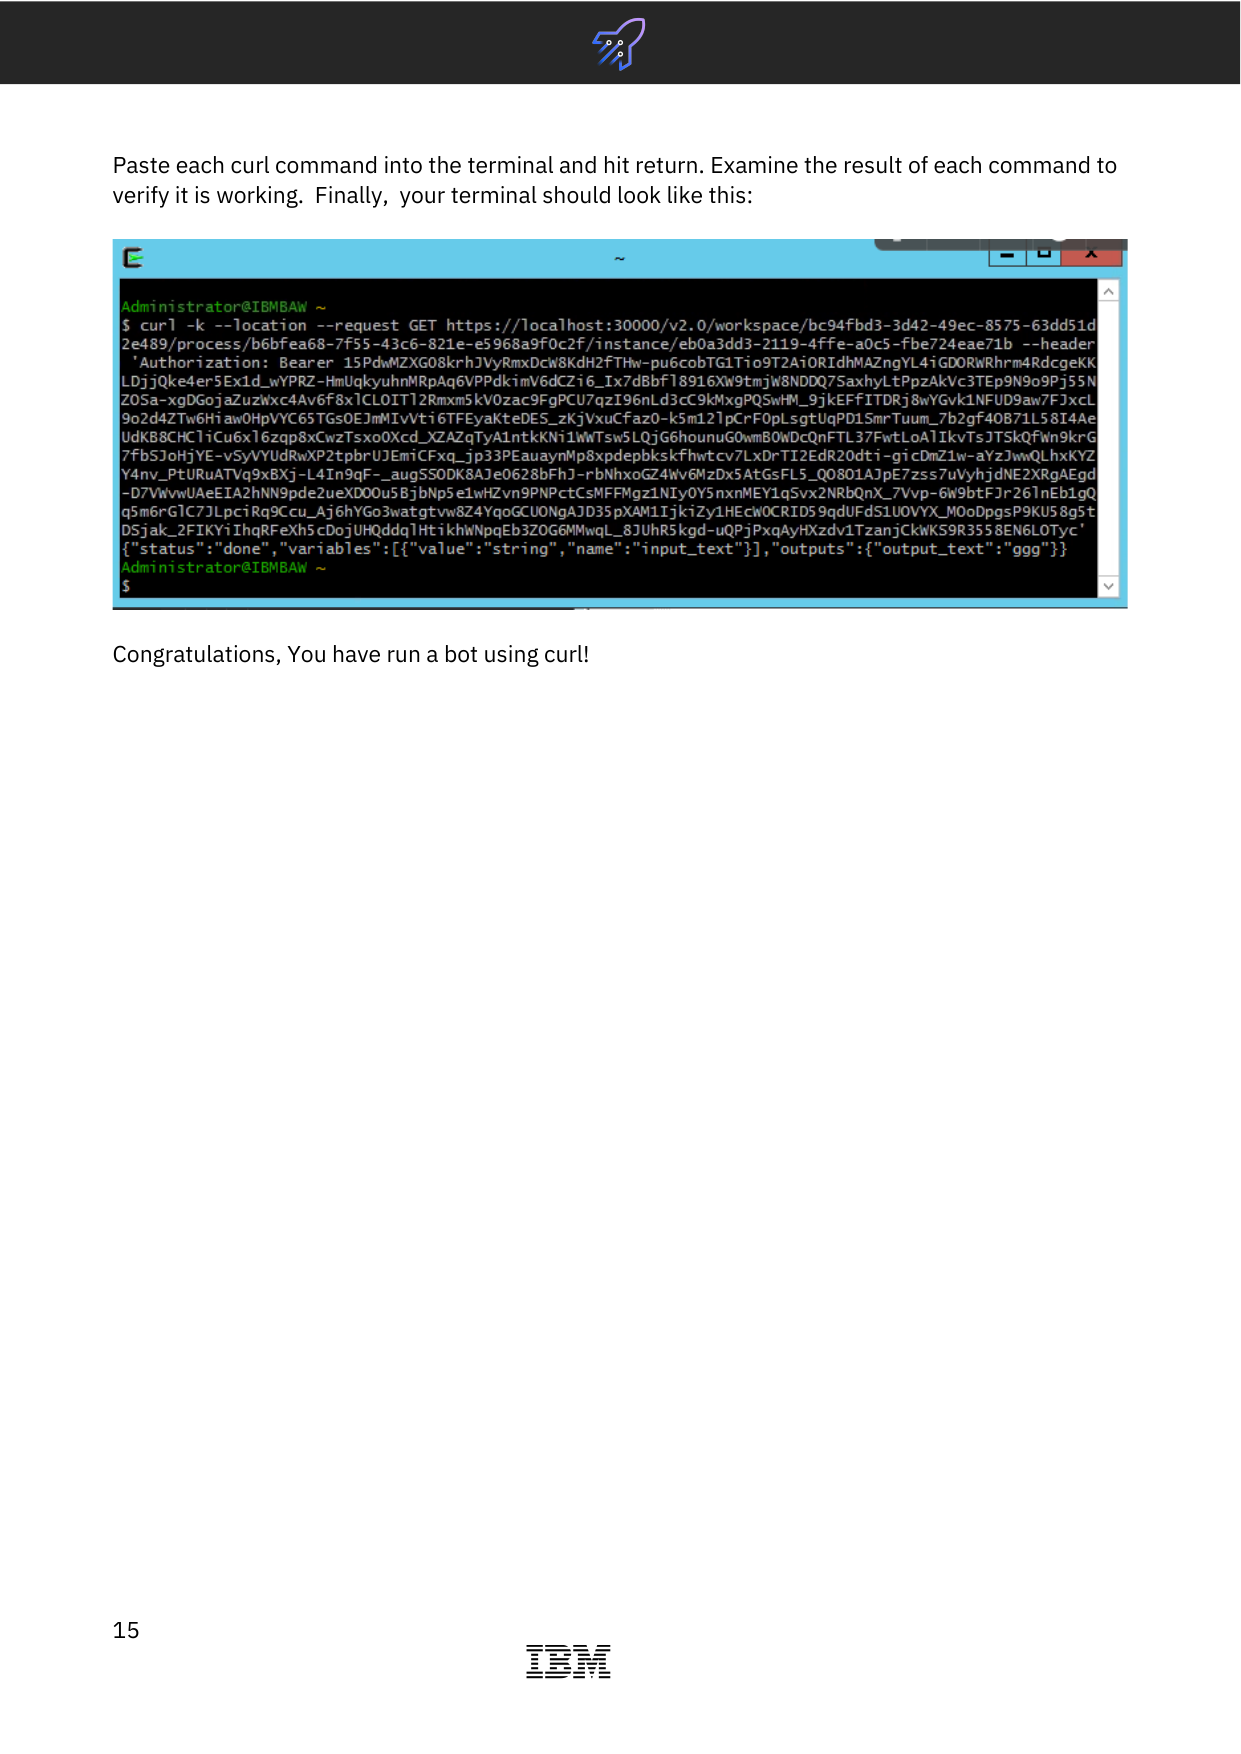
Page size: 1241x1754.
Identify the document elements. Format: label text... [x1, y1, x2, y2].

picture [526, 1645, 611, 1679]
text Paste each curl command into the terminal and hit return. Examine the result of each command to verify it is working. Finally, your terminal should look like this: [112, 150, 1128, 209]
text Congratulations, You have run a bot using curl! [112, 639, 1128, 669]
picture [112, 239, 1128, 610]
picture [588, 14, 649, 75]
